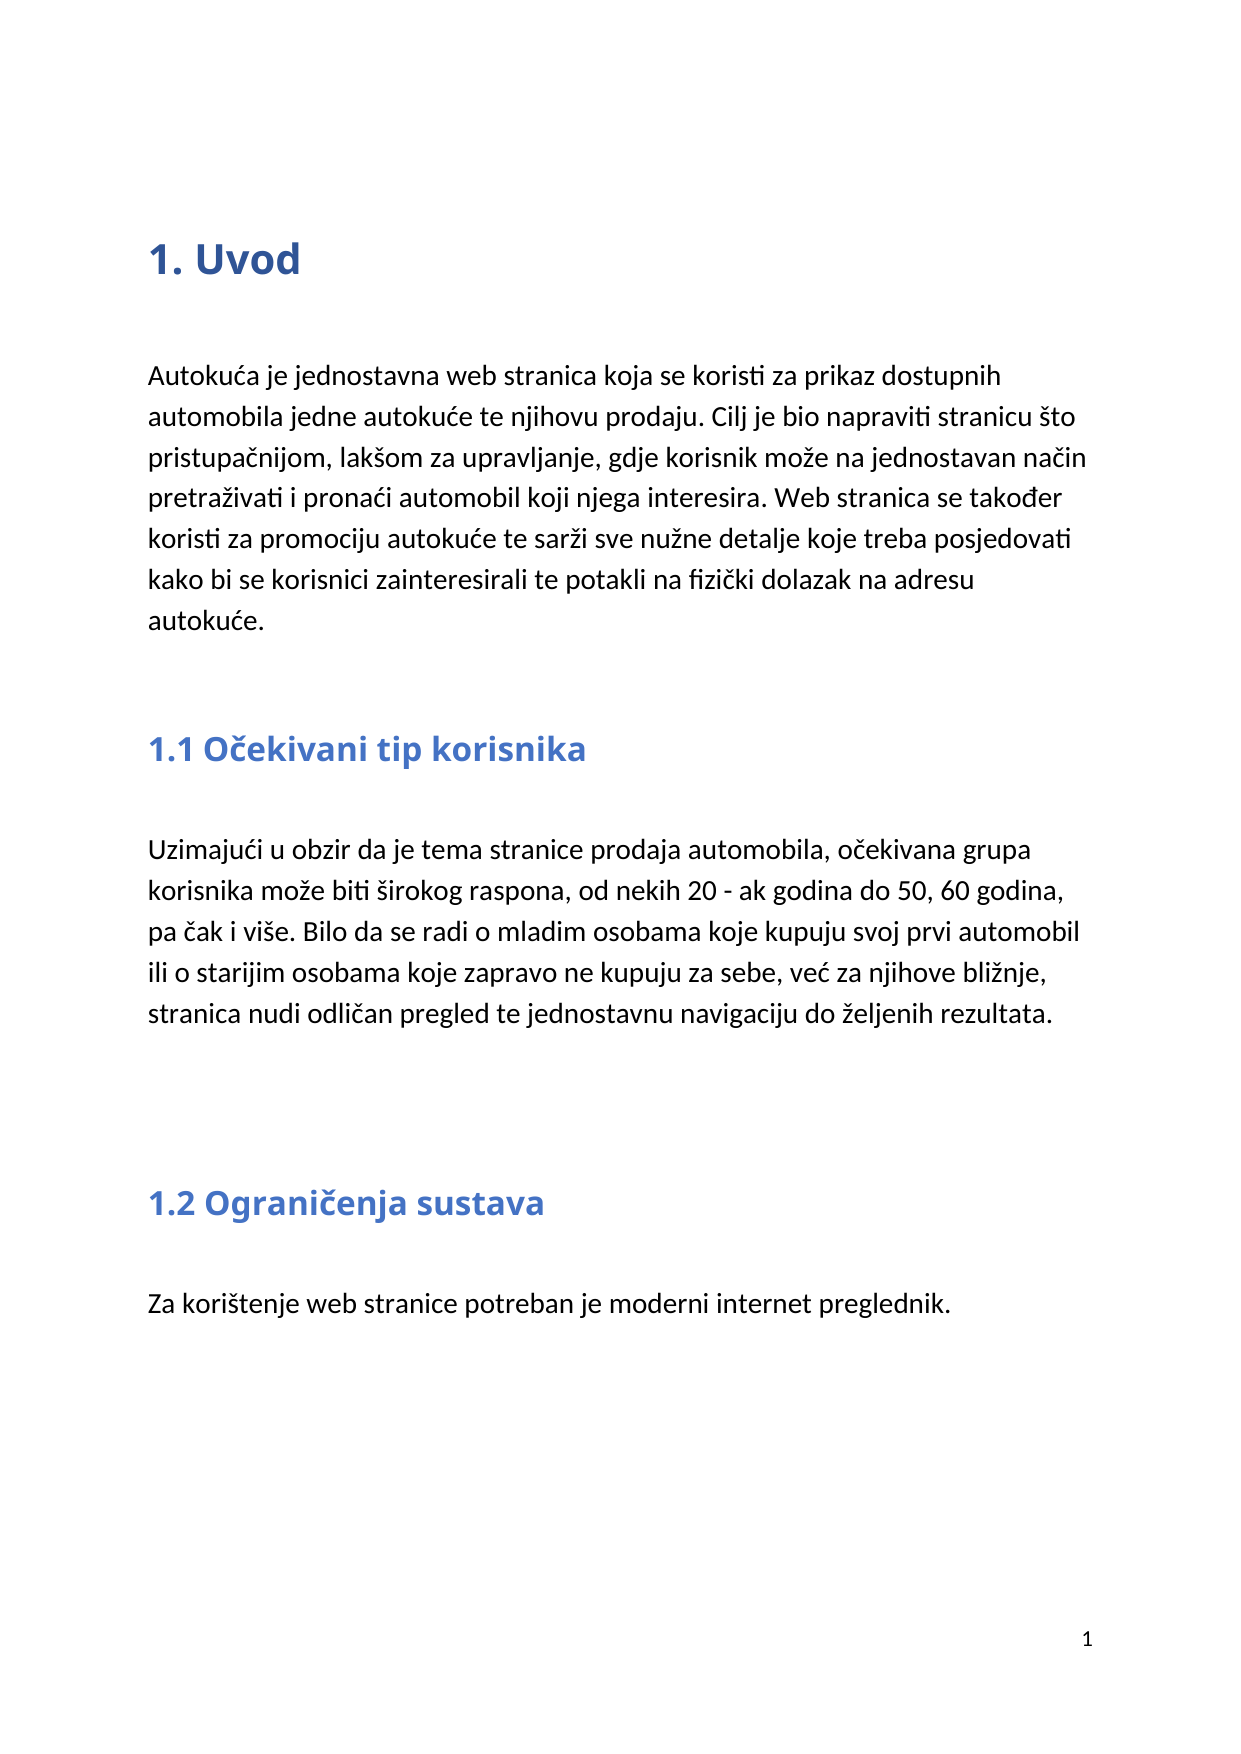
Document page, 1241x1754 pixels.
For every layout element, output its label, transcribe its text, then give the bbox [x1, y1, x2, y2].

subtitle 1.2 Ograničenja sustava [148, 1180, 1093, 1226]
text Uzimajući u obzir da je tema stranice prodaja automobila, očekivana grupa korisnika može biti širokog raspona, od nekih 20 - ak godina do 50, 60 godina, pa čak i više. Bilo da se radi o mladim osobama koje kupuju svoj prvi automobil ili o starijim osobama koje zapravo ne kupuju za sebe, već za njihove bližnje, stranica nudi odličan pregled te jednostavnu navigaciju do željenih rezultata. [148, 831, 1093, 1031]
subtitle 1. Uvod [148, 230, 1093, 287]
subtitle Očekivani tip korisnika [148, 726, 1093, 771]
text Autokuća je jednostavna web stranica koja se koristi za prikaz dostupnih automobila jedne autokuće te njihovu prodaju. Cilj je bio napraviti stranicu što pristupačnijom, lakšom za upravljanje, gdje korisnik može na jednostavan način pretraživati i pronaći automobil koji njega interesira. Web stranica se također koristi za promociju autokuće te sarži sve nužne detalje koje treba posjedovati kako bi se korisnici zainteresirali te potakli na fizički dolazak na adresu autokuće. [148, 357, 1093, 638]
text Za korištenje web stranice potreban je moderni internet preglednik. [148, 1285, 1093, 1321]
